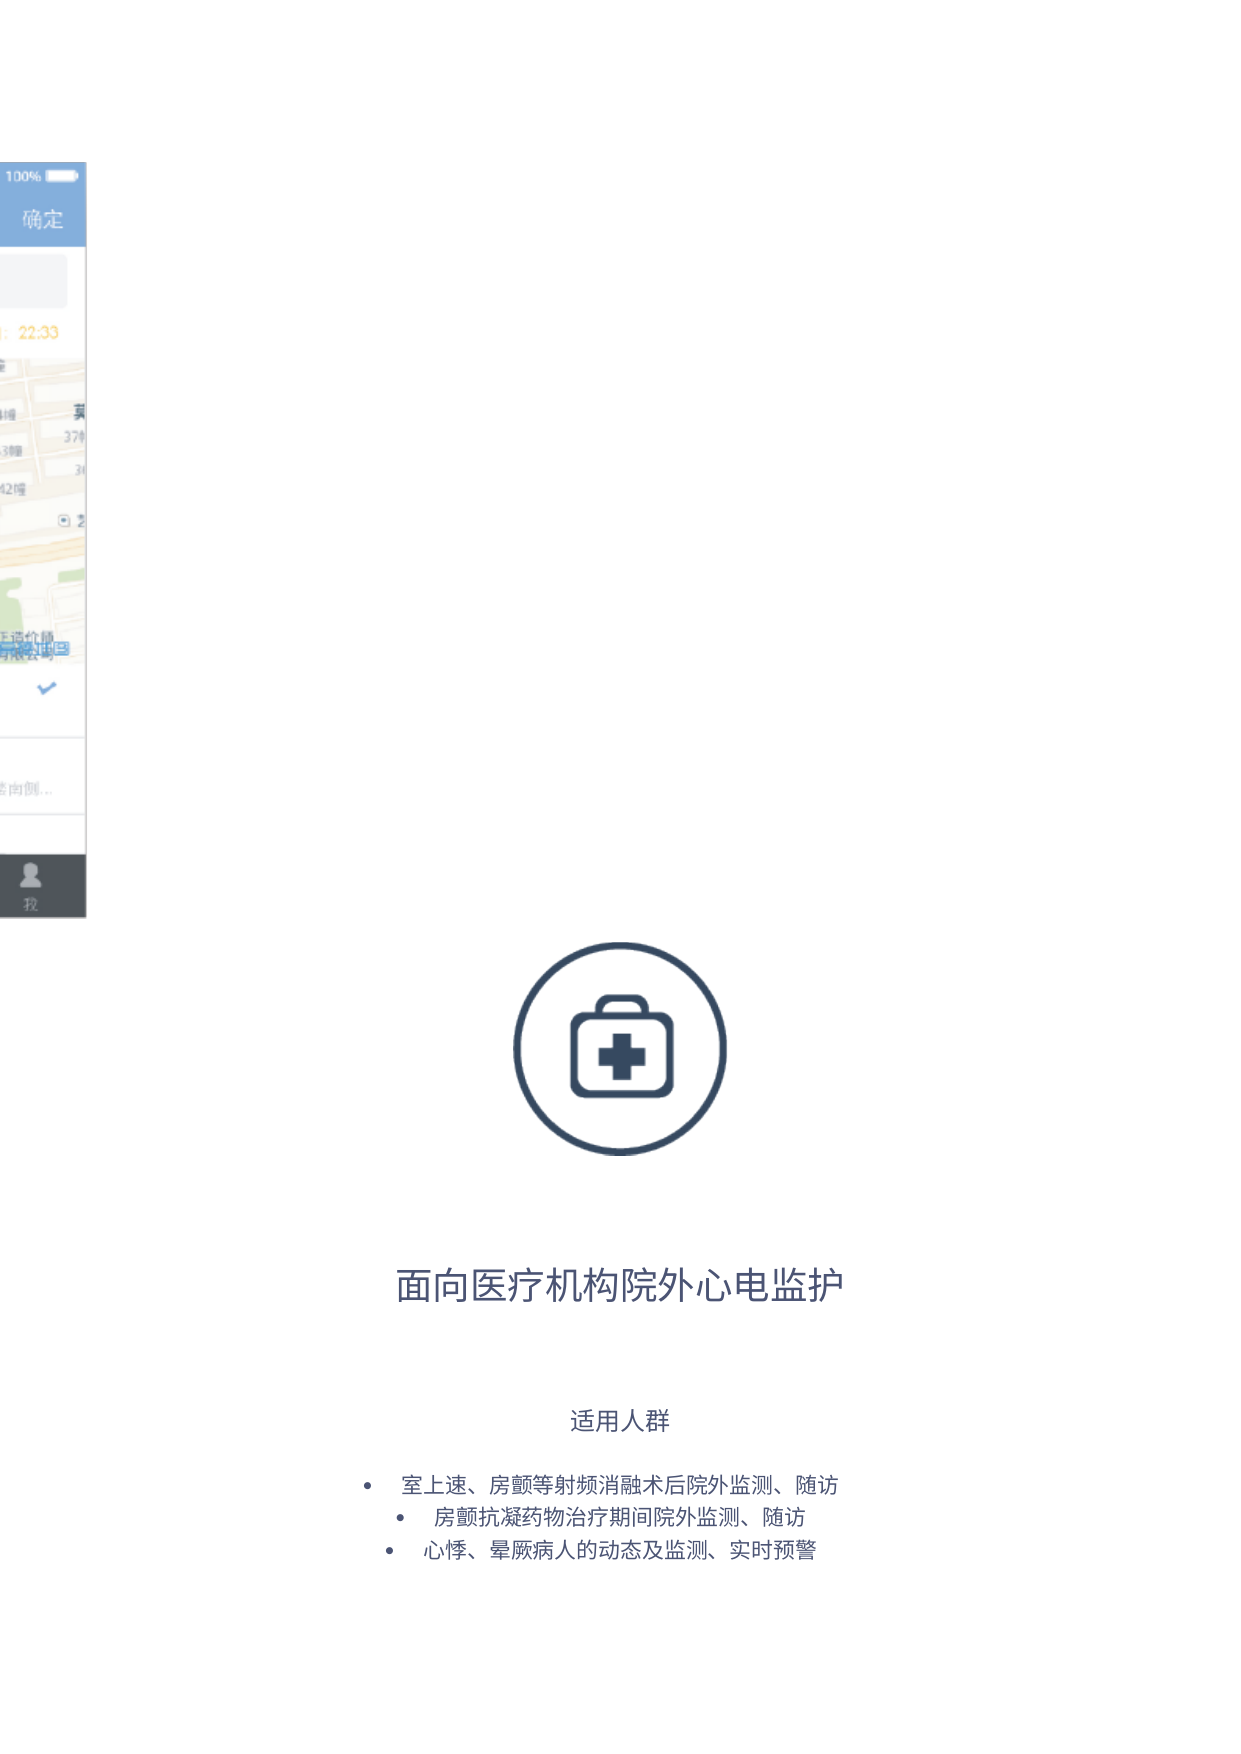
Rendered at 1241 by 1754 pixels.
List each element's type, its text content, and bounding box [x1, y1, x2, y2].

list 心悸、晕厥病人的动态及监测、实时预警 [150, 1532, 1053, 1565]
list 室上速、房颤等射频消融术后院外监测、随访 [150, 1467, 1053, 1500]
subtitle 适用人群 [187, 1387, 1053, 1452]
subtitle 面向医疗机构院外心电监护 [187, 1251, 1053, 1316]
list 房颤抗凝药物治疗期间院外监测、随访 [150, 1500, 1053, 1532]
picture [0, 162, 88, 919]
picture [513, 942, 728, 1156]
